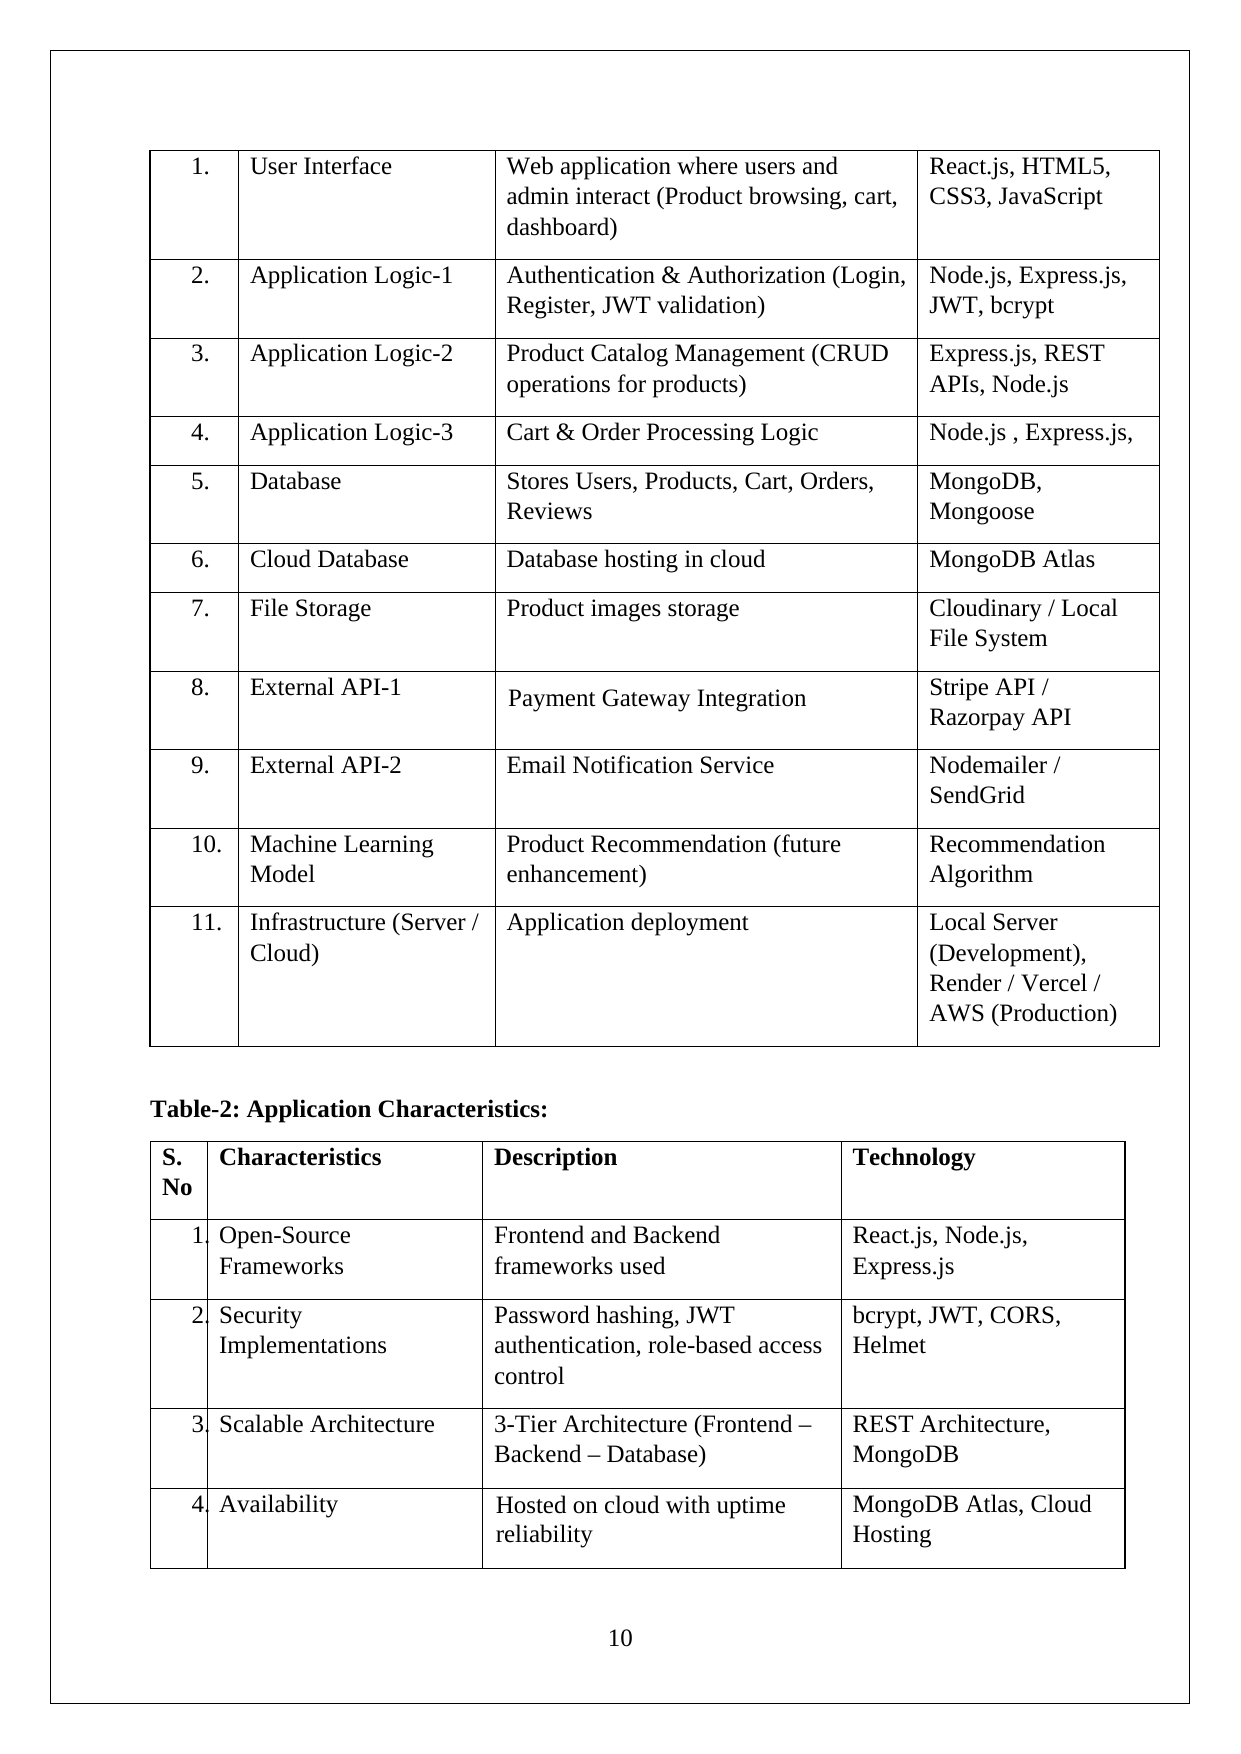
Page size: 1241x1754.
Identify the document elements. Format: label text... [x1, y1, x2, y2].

table_cell Product images storage [496, 593, 917, 671]
table_cell bcrypt, JWT, CORS, Helmet [842, 1300, 1124, 1408]
table_cell Password hashing, JWT authentication, role-based access control [483, 1300, 841, 1408]
table_cell [151, 544, 238, 592]
table_cell Application Logic-2 [239, 339, 495, 416]
table_cell Cloud Database [239, 544, 495, 592]
table_cell 3-Tier Architecture (Frontend – Backend – Database) [483, 1409, 841, 1488]
table_cell Authentication & Authorization (Login, Register, JWT validation) [496, 260, 917, 337]
table_cell [151, 829, 238, 906]
table_cell Product Recommendation (future enhancement) [496, 829, 917, 906]
table_cell Cloudinary / Local File System [918, 593, 1159, 671]
table_cell Scalable Architecture [208, 1409, 482, 1488]
table_cell Open-Source Frameworks [208, 1220, 482, 1299]
table_cell [151, 1220, 207, 1299]
table_cell MongoDB, Mongoose [918, 466, 1159, 543]
table_cell [151, 750, 238, 828]
table_cell Security Implementations [208, 1300, 482, 1408]
table_cell [151, 907, 238, 1046]
table_cell Application Logic-3 [239, 417, 495, 465]
table_cell External API-2 [239, 750, 495, 828]
table_cell MongoDB Atlas [918, 544, 1159, 592]
table_cell Local Server (Development), Render / Vercel / AWS (Production) [918, 907, 1159, 1046]
table_cell External API-1 [239, 672, 495, 749]
table_cell [496, 672, 917, 749]
table_cell Application Logic-1 [239, 260, 495, 337]
table_cell REST Architecture, MongoDB [842, 1409, 1124, 1488]
table_cell Database [239, 466, 495, 543]
table_header Technology [842, 1142, 1124, 1219]
table_cell Frontend and Backend frameworks used [483, 1220, 841, 1299]
table_cell Cart & Order Processing Logic [496, 417, 917, 465]
table_cell Nodemailer / SendGrid [918, 750, 1159, 828]
table_cell [151, 151, 238, 259]
table_cell Availability [208, 1489, 482, 1568]
table_cell Express.js, REST APIs, Node.js [918, 339, 1159, 416]
table_cell [151, 1300, 207, 1408]
table_cell User Interface [239, 151, 495, 259]
table_cell React.js, Node.js, Express.js [842, 1220, 1124, 1299]
table_cell [151, 417, 238, 465]
table_cell Infrastructure (Server / Cloud) [239, 907, 495, 1046]
table_cell Node.js, Express.js, JWT, bcrypt [918, 260, 1159, 337]
table_cell Application deployment [496, 907, 917, 1046]
table_cell Web application where users and admin interact (Product browsing, cart, dashboard) [496, 151, 917, 259]
table_cell [151, 466, 238, 543]
table_cell React.js, HTML5, CSS3, JavaScript [918, 151, 1159, 259]
table_cell Stripe API / Razorpay API [918, 672, 1159, 749]
table_cell Node.js , Express.js, [918, 417, 1159, 465]
table_cell [151, 1489, 207, 1568]
table_cell [151, 593, 238, 671]
text Table-2: Application Characteristics: [150, 1094, 1090, 1122]
table_cell Machine Learning Model [239, 829, 495, 906]
table_cell Stores Users, Products, Cart, Orders, Reviews [496, 466, 917, 543]
table_cell Email Notification Service [496, 750, 917, 828]
table_cell MongoDB Atlas, Cloud Hosting [842, 1489, 1124, 1568]
table_header Characteristics [208, 1142, 482, 1219]
table_cell [151, 260, 238, 337]
table_cell [151, 1409, 207, 1488]
table_cell Database hosting in cloud [496, 544, 917, 592]
table_header S. No [151, 1142, 207, 1219]
table_header Description [483, 1142, 841, 1219]
table_cell [151, 672, 238, 749]
table_cell [483, 1489, 841, 1568]
table_cell File Storage [239, 593, 495, 671]
table_cell Recommendation Algorithm [918, 829, 1159, 906]
table_cell Product Catalog Management (CRUD operations for products) [496, 339, 917, 416]
table_cell [151, 339, 238, 416]
